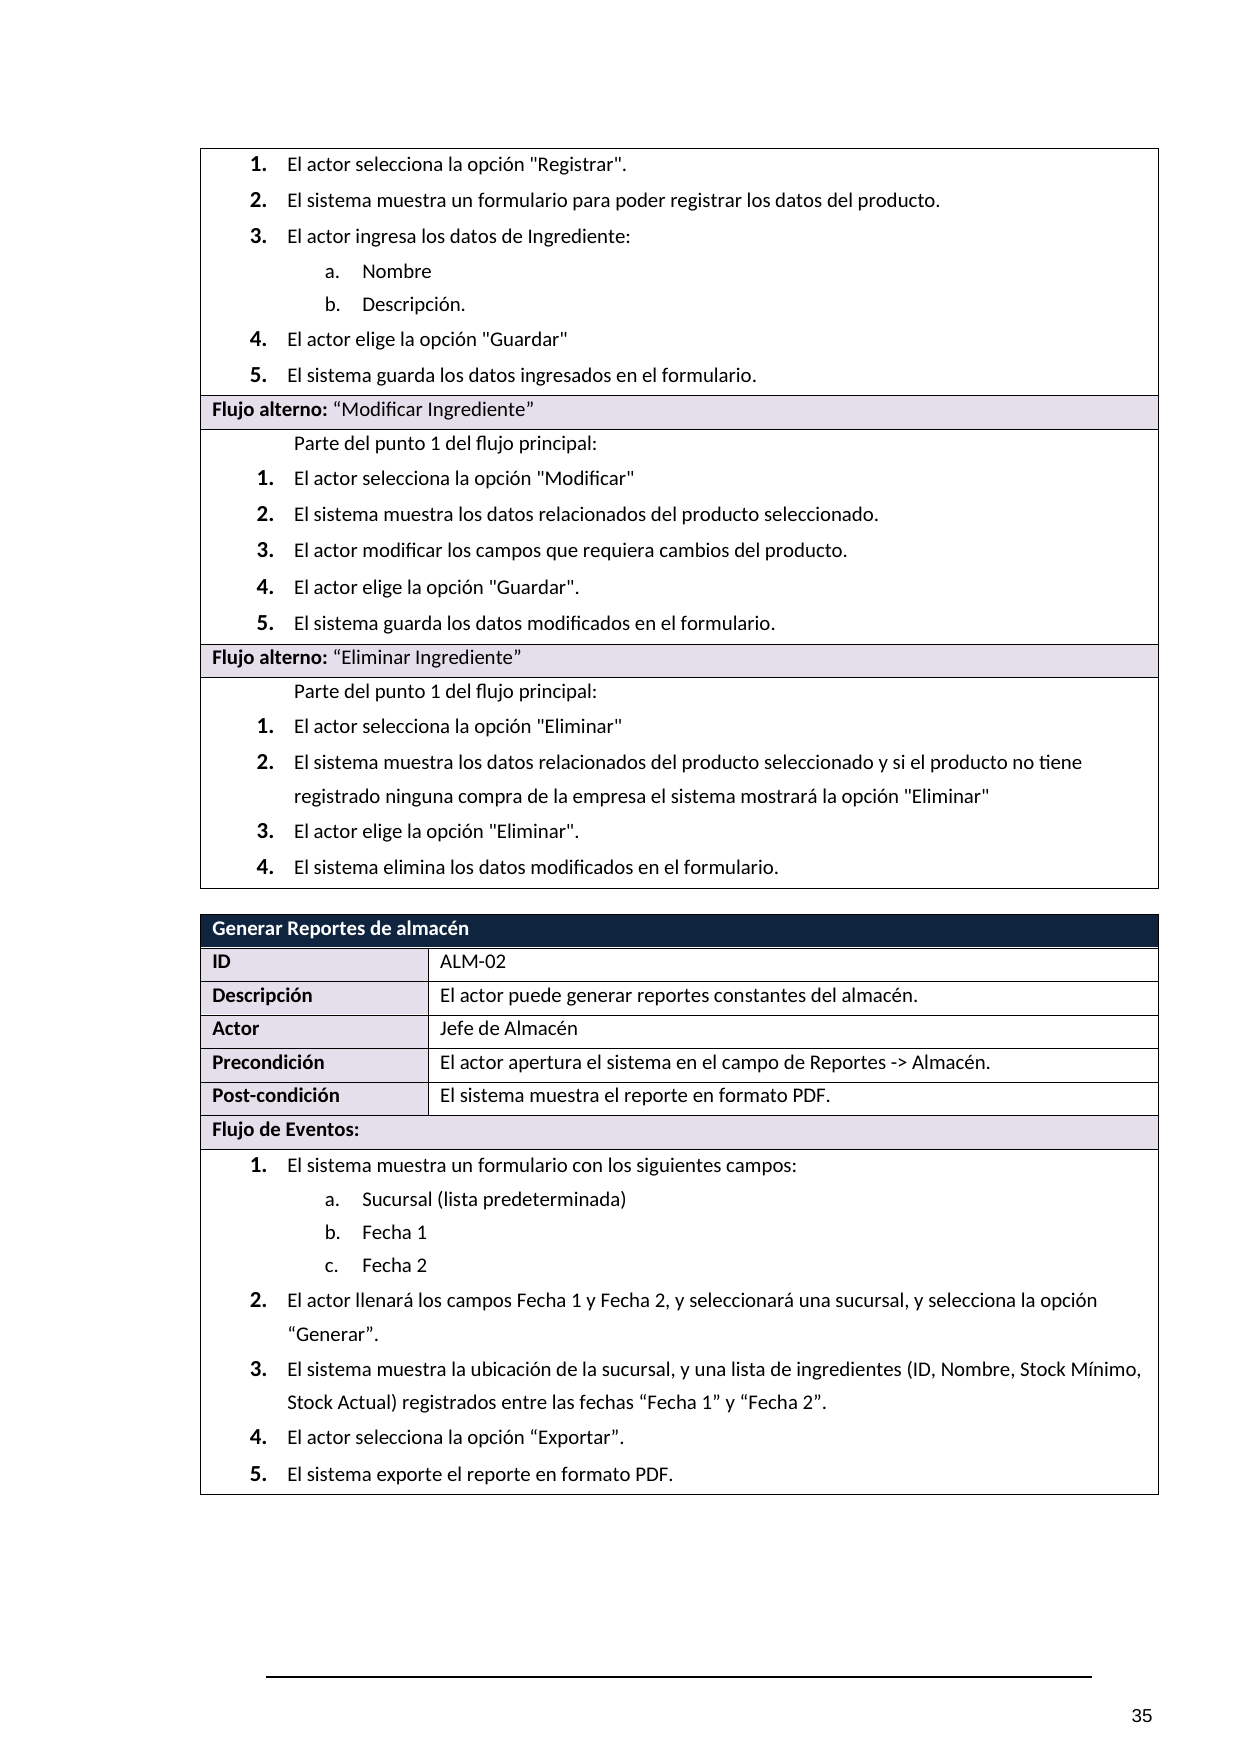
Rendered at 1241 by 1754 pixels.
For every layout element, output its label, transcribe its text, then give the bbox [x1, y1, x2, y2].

table_cell Actor [201, 1016, 428, 1048]
table_cell El sistema muestra el reporte en formato PDF. [429, 1083, 1158, 1115]
table_cell El actor apertura el sistema en el campo de Reportes -> Almacén. [429, 1049, 1158, 1082]
table_cell ID [201, 949, 428, 981]
table_cell Jefe de Almacén [429, 1016, 1158, 1048]
table_cell El actor puede generar reportes constantes del almacén. [429, 982, 1158, 1014]
table_header Generar Reportes de almacén [201, 915, 1158, 947]
table_cell Precondición [201, 1049, 428, 1082]
table_cell ALM-02 [429, 949, 1158, 981]
table_cell El sistema muestra un formulario con los siguientes campos: Sucursal (lista predeterminada) Fecha 1 Fecha 2 El actor llenará los campos Fecha 1 y Fecha 2, y seleccionará una sucursal, y selecciona la opción “Generar”. El sistema muestra la ubicación de la sucursal, y una lista de ingredientes (ID, Nombre, Stock Mínimo, Stock Actual) registrados entre las fechas “Fecha 1” y “Fecha 2”. El actor selecciona la opción “Exportar”. El sistema exporte el reporte en formato PDF. [201, 1150, 1158, 1494]
table_cell El actor selecciona la opción "Registrar". El sistema muestra un formulario para poder registrar los datos del producto. El actor ingresa los datos de Ingrediente: Nombre Descripción. El actor elige la opción "Guardar" El sistema guarda los datos ingresados en el formulario. [201, 149, 1158, 395]
table_cell Descripción [201, 982, 428, 1014]
table_cell Flujo de Eventos: [201, 1116, 1158, 1149]
table_cell Parte del punto 1 del flujo principal: El actor selecciona la opción "Modificar" El sistema muestra los datos relacionados del producto seleccionado. El actor modificar los campos que requiera cambios del producto. El actor elige la opción "Guardar". El sistema guarda los datos modificados en el formulario. [201, 430, 1158, 643]
table_cell Flujo alterno: “Eliminar Ingrediente” [201, 645, 1158, 677]
table_cell Parte del punto 1 del flujo principal: El actor selecciona la opción "Eliminar" El sistema muestra los datos relacionados del producto seleccionado y si el producto no tiene registrado ninguna compra de la empresa el sistema mostrará la opción "Eliminar" El actor elige la opción "Eliminar". El sistema elimina los datos modificados en el formulario. [201, 678, 1158, 887]
table_cell Post-condición [201, 1083, 428, 1115]
table_cell Flujo alterno: “Modificar Ingrediente” [201, 396, 1158, 429]
